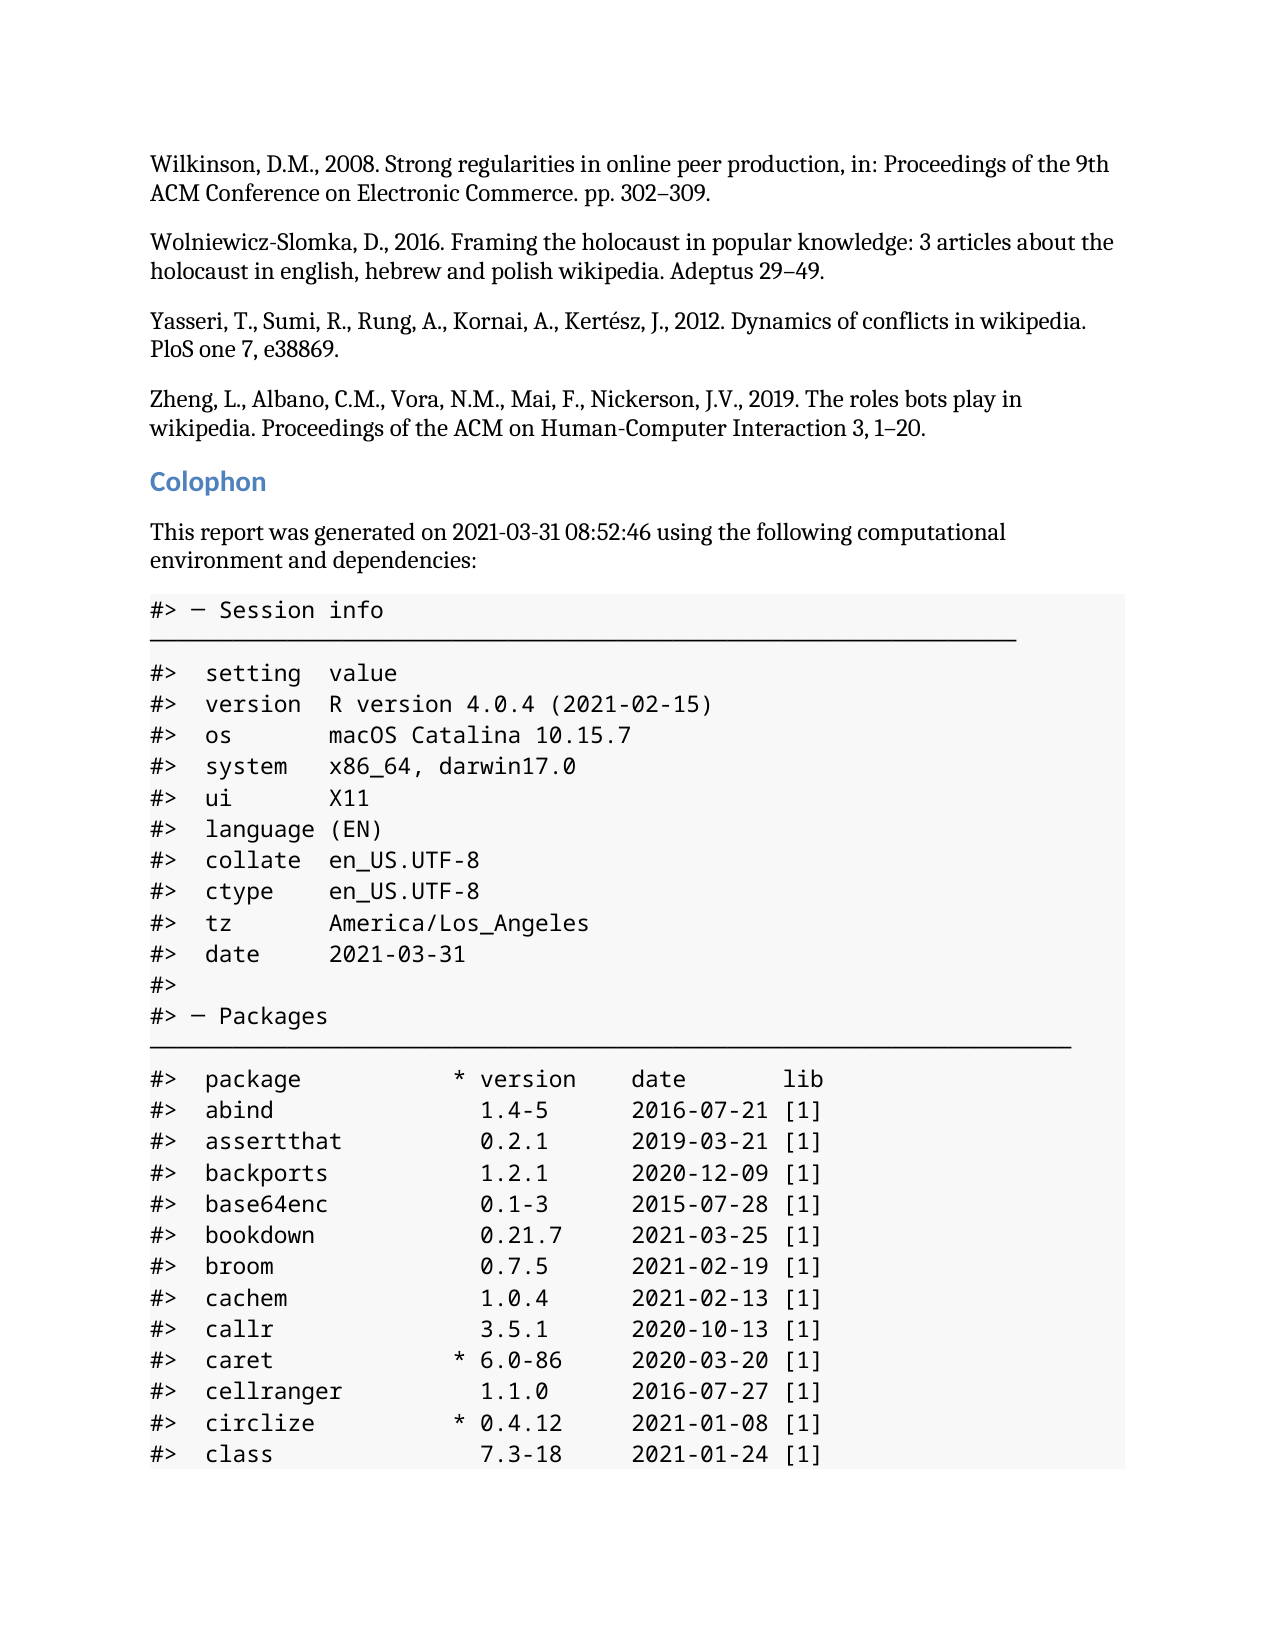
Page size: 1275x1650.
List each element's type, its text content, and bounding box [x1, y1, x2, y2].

text Yasseri, T., Sumi, R., Rung, A., Kornai, A., Kertész, J., 2012. Dynamics of conflicts in wikipedia. PloS one 7, e38869. [150, 307, 1125, 364]
subtitle Colophon [150, 463, 1125, 499]
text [150, 594, 1125, 1469]
text Zheng, L., Albano, C.M., Vora, N.M., Mai, F., Nickerson, J.V., 2019. The roles bots play in wikipedia. Proceedings of the ACM on Human-Computer Interaction 3, 1–20. [150, 385, 1125, 442]
text This report was generated on 2021-03-31 08:52:46 using the following computational environment and dependencies: [150, 518, 1125, 575]
text Wilkinson, D.M., 2008. Strong regularities in online peer production, in: Proceedings of the 9th ACM Conference on Electronic Commerce. pp. 302–309. [150, 150, 1125, 207]
text Wolniewicz-Slomka, D., 2016. Framing the holocaust in popular knowledge: 3 articles about the holocaust in english, hebrew and polish wikipedia. Adeptus 29–49. [150, 228, 1125, 286]
